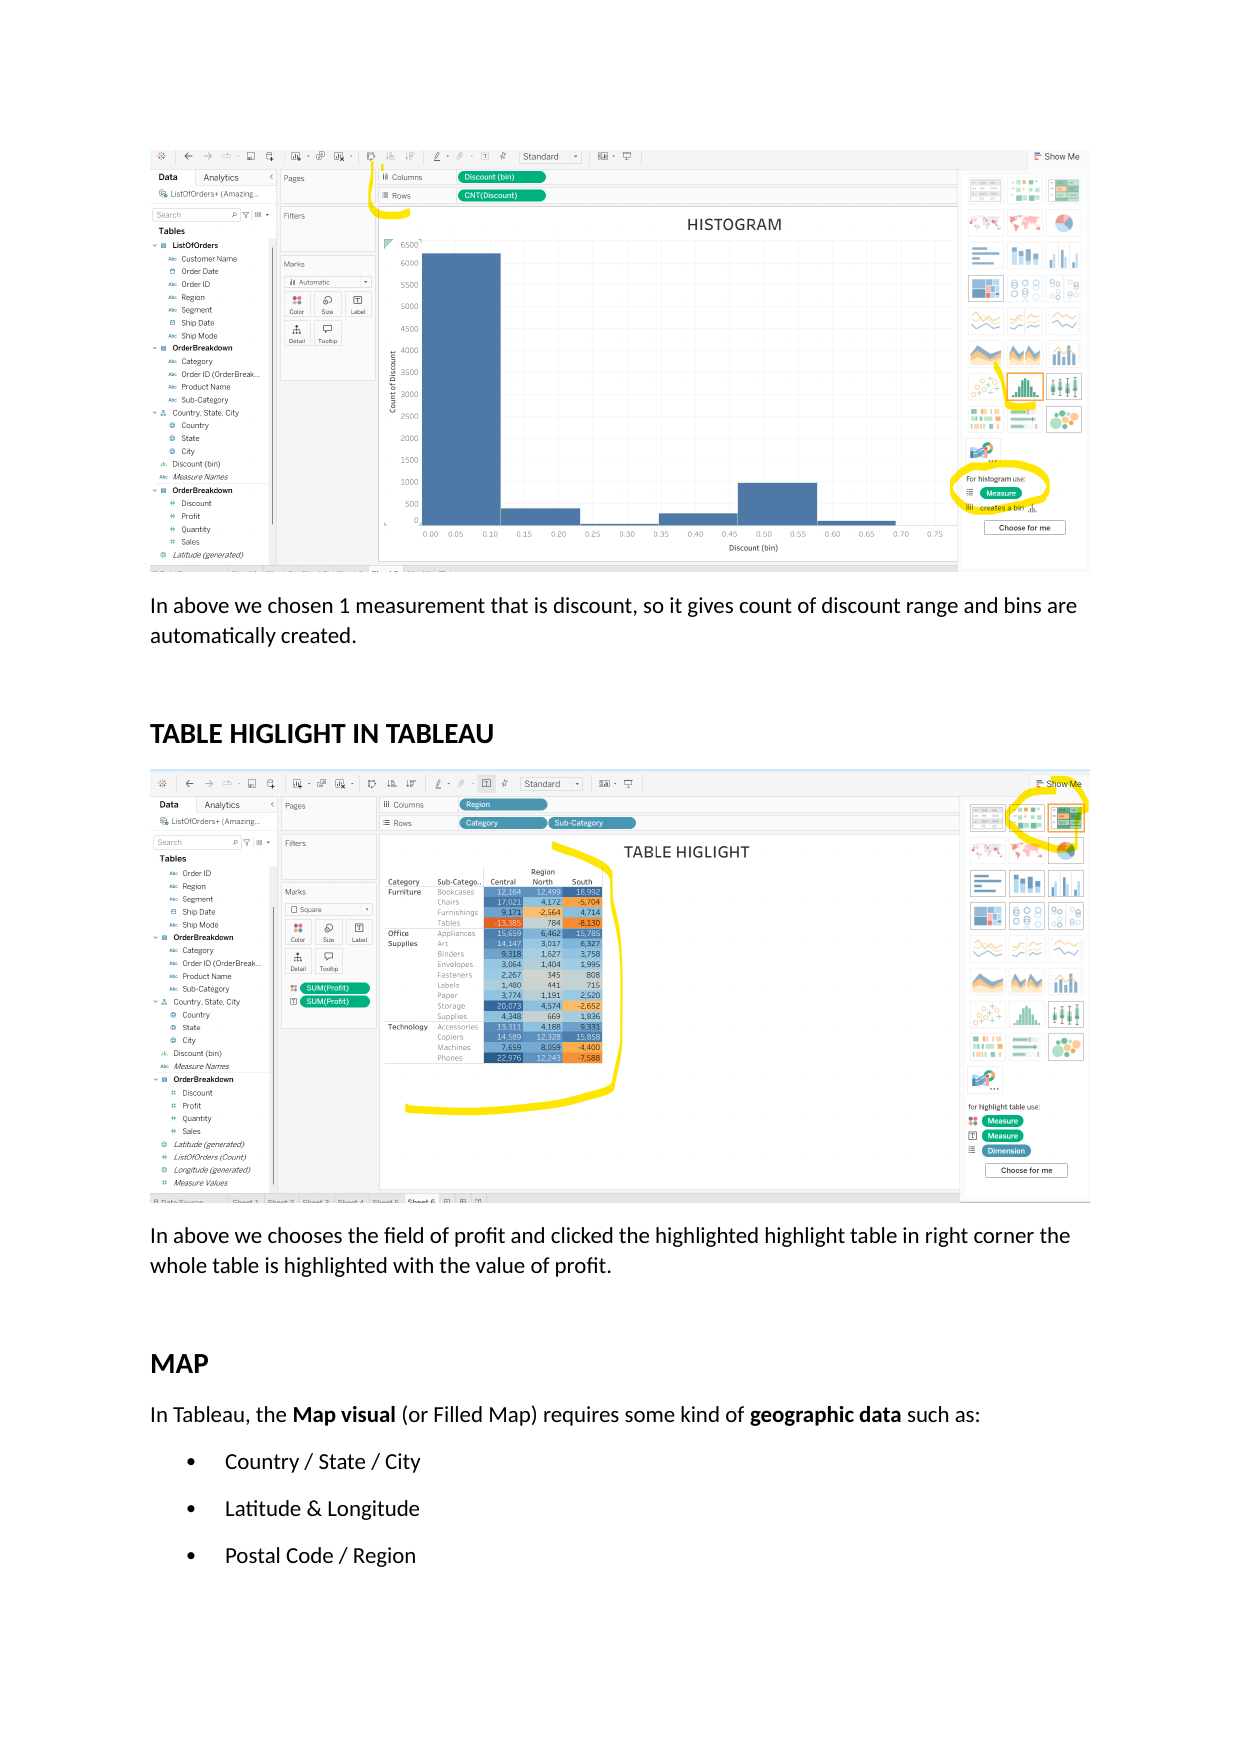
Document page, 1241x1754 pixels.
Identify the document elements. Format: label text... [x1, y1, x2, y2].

picture [150, 769, 1091, 1203]
list Latitude & Longitude [187, 1494, 1090, 1522]
text In above we chosen 1 measurement that is discount, so it gives count of discount range and bins are automatically created. [150, 591, 1090, 649]
picture [150, 150, 1091, 572]
text MAP [150, 1345, 1090, 1381]
list Postal Code / Region [187, 1541, 1090, 1569]
text In Tableau, the Map visual (or Filled Map) requires some kind of geographic data such as: [150, 1400, 1090, 1428]
text In above we chooses the field of profit and clicked the highlighted highlight table in right corner the whole table is highlighted with the value of profit. [150, 1221, 1090, 1279]
list Country / State / City [187, 1447, 1090, 1475]
text TABLE HIGLIGHT IN TABLEAU [150, 715, 1090, 750]
